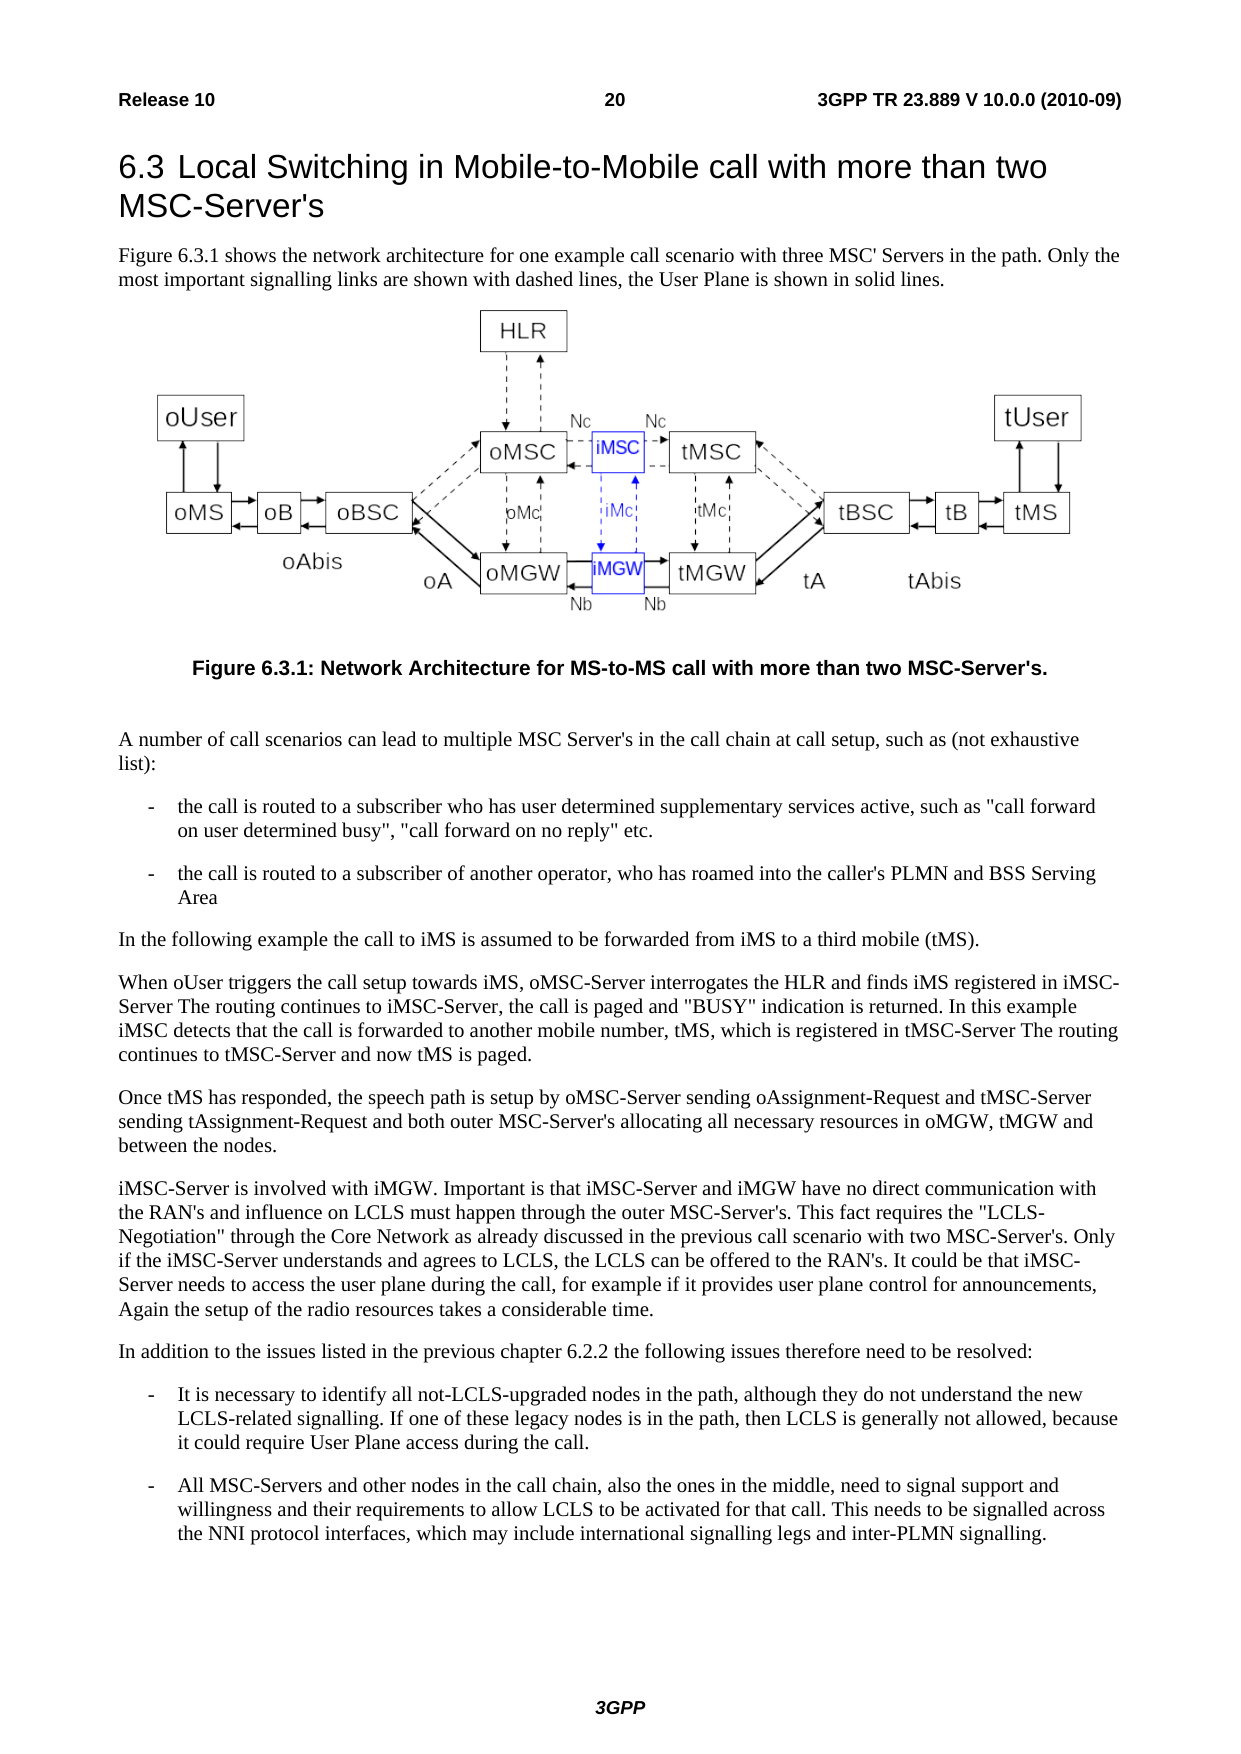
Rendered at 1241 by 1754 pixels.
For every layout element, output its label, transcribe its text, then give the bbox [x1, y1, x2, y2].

text A number of call scenarios can lead to multiple MSC Server's in the call chain at call setup, such as (not exhaustive list): [118, 727, 1122, 775]
subtitle 6.3 Local Switching in Mobile-to-Mobile call with more than two MSC-Server's [118, 147, 1122, 224]
text - All MSC-Servers and other nodes in the call chain, also the ones in the middle, need to signal support and willingness and their requirements to allow LCLS to be activated for that call. This needs to be signalled across the NNI protocol interfaces, which may include international signalling legs and inter-PLMN signalling. [148, 1473, 1122, 1545]
text - It is necessary to identify all not-LCLS-upgraded nodes in the path, although they do not understand the new LCLS-related signalling. If one of these legacy nodes is in the path, then LCLS is generally not allowed, because it could require User Plane access during the call. [148, 1382, 1122, 1454]
text When oUser triggers the call setup towards iMS, oMSC-Server interrogates the HLR and finds iMS registered in iMSC-Server The routing continues to iMSC-Server, the call is paged and "BUSY" indication is returned. In this example iMSC detects that the call is forwarded to another mobile number, tMS, which is registered in tMSC-Server The routing continues to tMSC-Server and now tMS is paged. [118, 970, 1122, 1066]
text Figure 6.3.1: Network Architecture for MS-to-MS call with more than two MSC-Server's. [118, 656, 1122, 680]
text - the call is routed to a subscriber who has user determined supplementary services active, such as "call forward on user determined busy", "call forward on no reply" etc. [148, 794, 1122, 842]
text Once tMS has responded, the speech path is setup by oMSC-Server sending oAssignment-Request and tMSC-Server sending tAssignment-Request and both outer MSC-Server's allocating all necessary resources in oMGW, tMGW and between the nodes. [118, 1085, 1122, 1157]
text iMSC-Server is involved with iMGW. Important is that iMSC-Server and iMGW have no direct communication with the RAN's and influence on LCLS must happen through the outer MSC-Server's. This fact requires the "LCLS-Negotiation" through the Core Network as already discussed in the previous call scenario with two MSC-Server's. Only if the iMSC-Server understands and agrees to LCLS, the LCLS can be offered to the RAN's. It could be that iMSC-Server needs to access the user plane during the call, for example if it provides user plane control for announcements, Again the setup of the radio resources takes a considerable time. [118, 1176, 1122, 1321]
text In addition to the issues listed in the previous chapter 6.2.2 the following issues therefore need to be resolved: [118, 1339, 1122, 1363]
text Figure 6.3.1 shows the network architecture for one example call scenario with three MSC' Servers in the path. Only the most important signalling links are shown with dashed lines, the User Plane is shown in solid lines. [118, 243, 1122, 291]
text In the following example the call to iMS is assumed to be forwarded from iMS to a third mobile (tMS). [118, 927, 1122, 951]
text - the call is routed to a subscriber of another operator, who has roamed into the caller's PLMN and BSS Serving Area [148, 861, 1122, 909]
